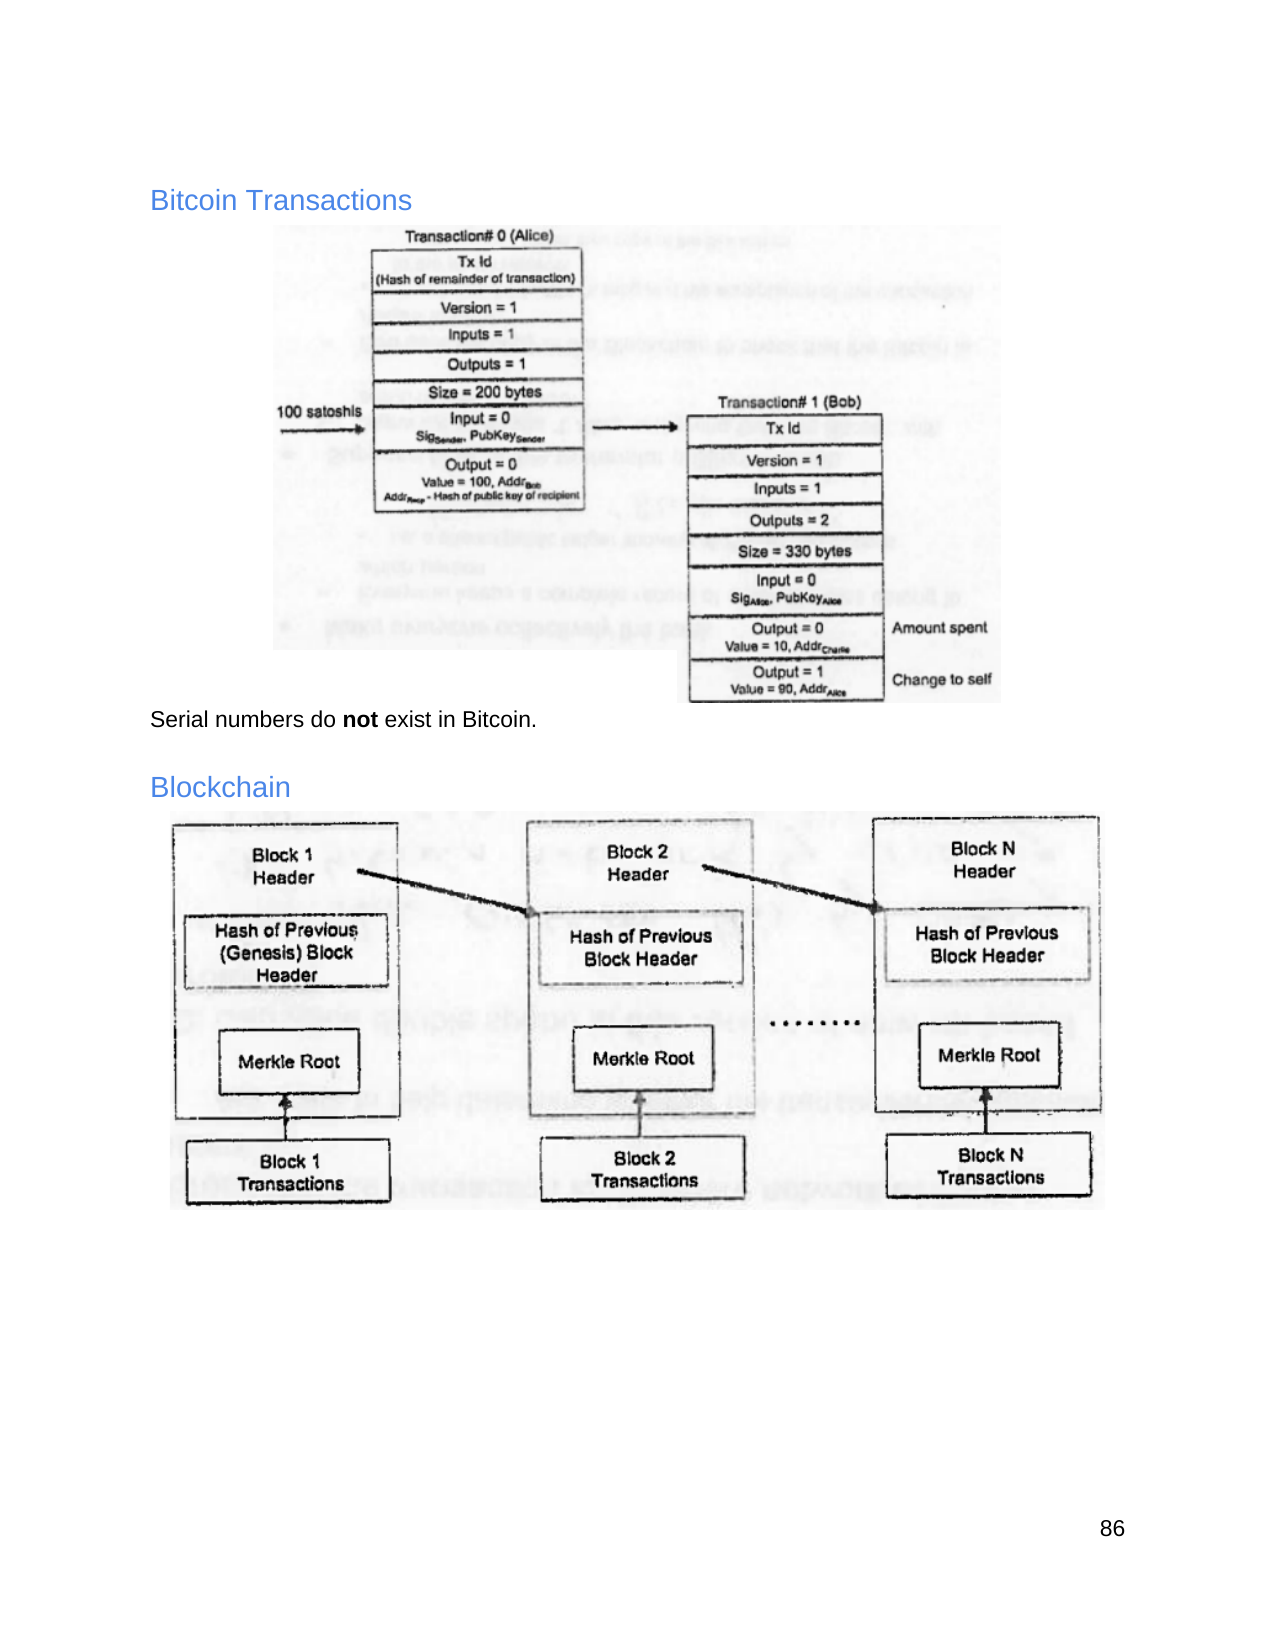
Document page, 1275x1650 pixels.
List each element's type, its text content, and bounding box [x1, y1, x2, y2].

subtitle Bitcoin Transactions [150, 183, 1125, 217]
subtitle Blockchain [150, 770, 1125, 803]
picture [169, 811, 1106, 1210]
text Serial numbers do not exist in Bitcoin. [150, 706, 1125, 733]
picture [273, 225, 1001, 703]
